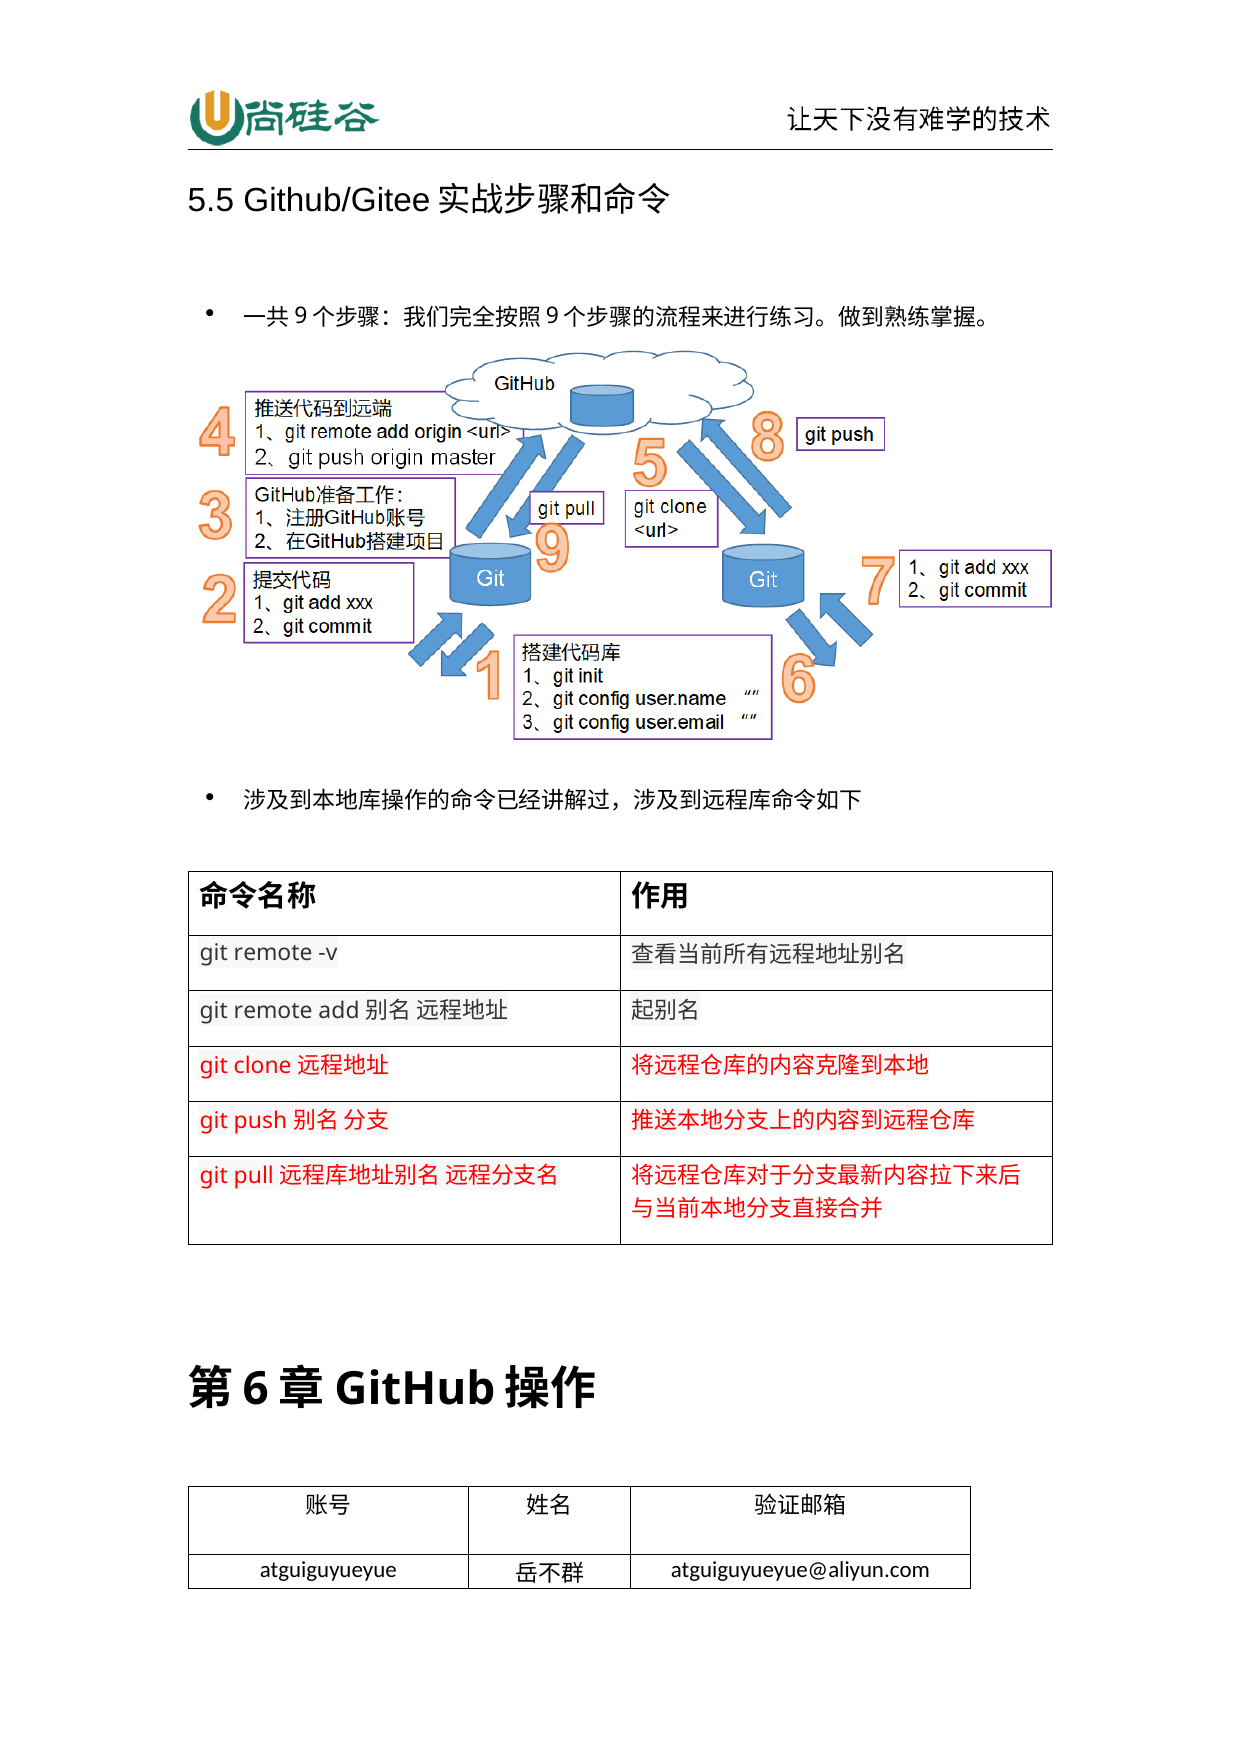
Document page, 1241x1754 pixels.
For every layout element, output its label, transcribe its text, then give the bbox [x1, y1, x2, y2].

picture [187, 347, 1053, 746]
list 涉及到本地库操作的命令已经讲解过，涉及到远程库命令如下 [206, 767, 1053, 832]
table_header 命令名称 [189, 872, 620, 935]
table_cell git clone 远程地址 [189, 1047, 620, 1101]
table_cell atguiguyueyue [189, 1555, 468, 1588]
table_cell 推送本地分支上的内容到远程仓库 [621, 1102, 1052, 1156]
subtitle 第6章 GitHub操作 [187, 1352, 1053, 1418]
table_cell git remote add 别名 远程地址 [189, 991, 620, 1046]
subtitle 5.5 Github/Gitee实战步骤和命令 [187, 172, 1053, 221]
table_cell git push 别名 分支 [189, 1102, 620, 1156]
table_cell 查看当前所有远程地址别名 [621, 936, 1052, 990]
table_header 账号 [189, 1487, 468, 1554]
picture [187, 88, 1053, 147]
table_cell 将远程仓库的内容克隆到本地 [621, 1047, 1052, 1101]
list 一共9个步骤：我们完全按照9个步骤的流程来进行练习。做到熟练掌握。 [206, 282, 1053, 347]
table_cell 将远程仓库对于分支最新内容拉下来后与当前本地分支直接合并 [621, 1157, 1052, 1244]
table_cell git remote -v [189, 936, 620, 990]
table_cell 起别名 [621, 991, 1052, 1046]
table_header 姓名 [469, 1487, 630, 1554]
table_header 作用 [621, 872, 1052, 935]
table_cell git pull 远程库地址别名 远程分支名 [189, 1157, 620, 1244]
table_cell 岳不群 [469, 1555, 630, 1588]
table_header 验证邮箱 [631, 1487, 970, 1554]
table_cell atguiguyueyue@aliyun.com [631, 1555, 970, 1588]
